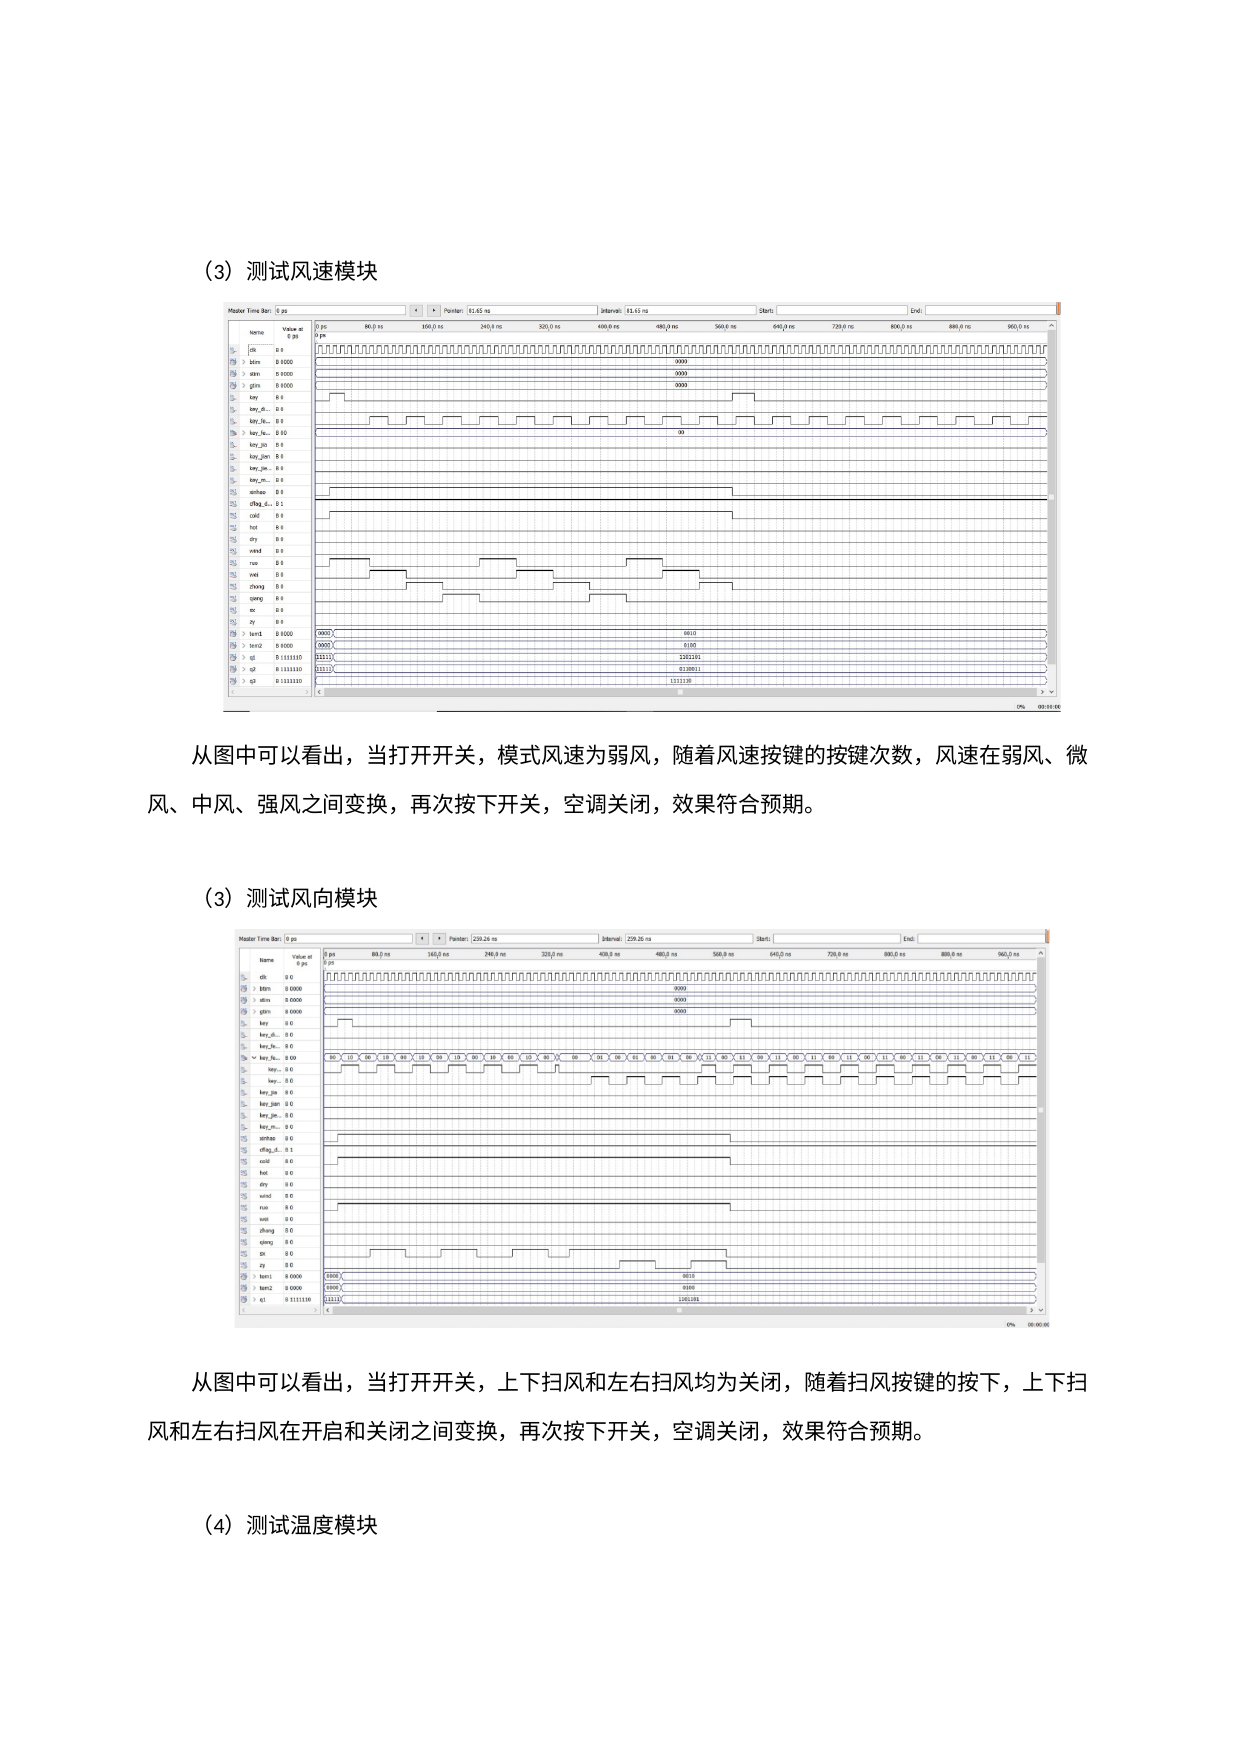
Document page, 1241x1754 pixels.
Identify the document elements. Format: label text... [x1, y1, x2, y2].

text 从图中可以看出，当打开开关，模式风速为弱风，随着风速按键的按键次数，风速在弱风、微风、中风、强风之间变换，再次按下开关，空调关闭，效果符合预期。 [148, 738, 1092, 819]
picture [234, 929, 1050, 1328]
picture [223, 302, 1061, 712]
list 测试风向模块 [191, 881, 1092, 913]
text 从图中可以看出，当打开开关，上下扫风和左右扫风均为关闭，随着扫风按键的按下，上下扫风和左右扫风在开启和关闭之间变换，再次按下开关，空调关闭，效果符合预期。 [148, 1365, 1092, 1446]
list 测试温度模块 [191, 1508, 1092, 1540]
text （3）测试风速模块 [148, 254, 1092, 286]
